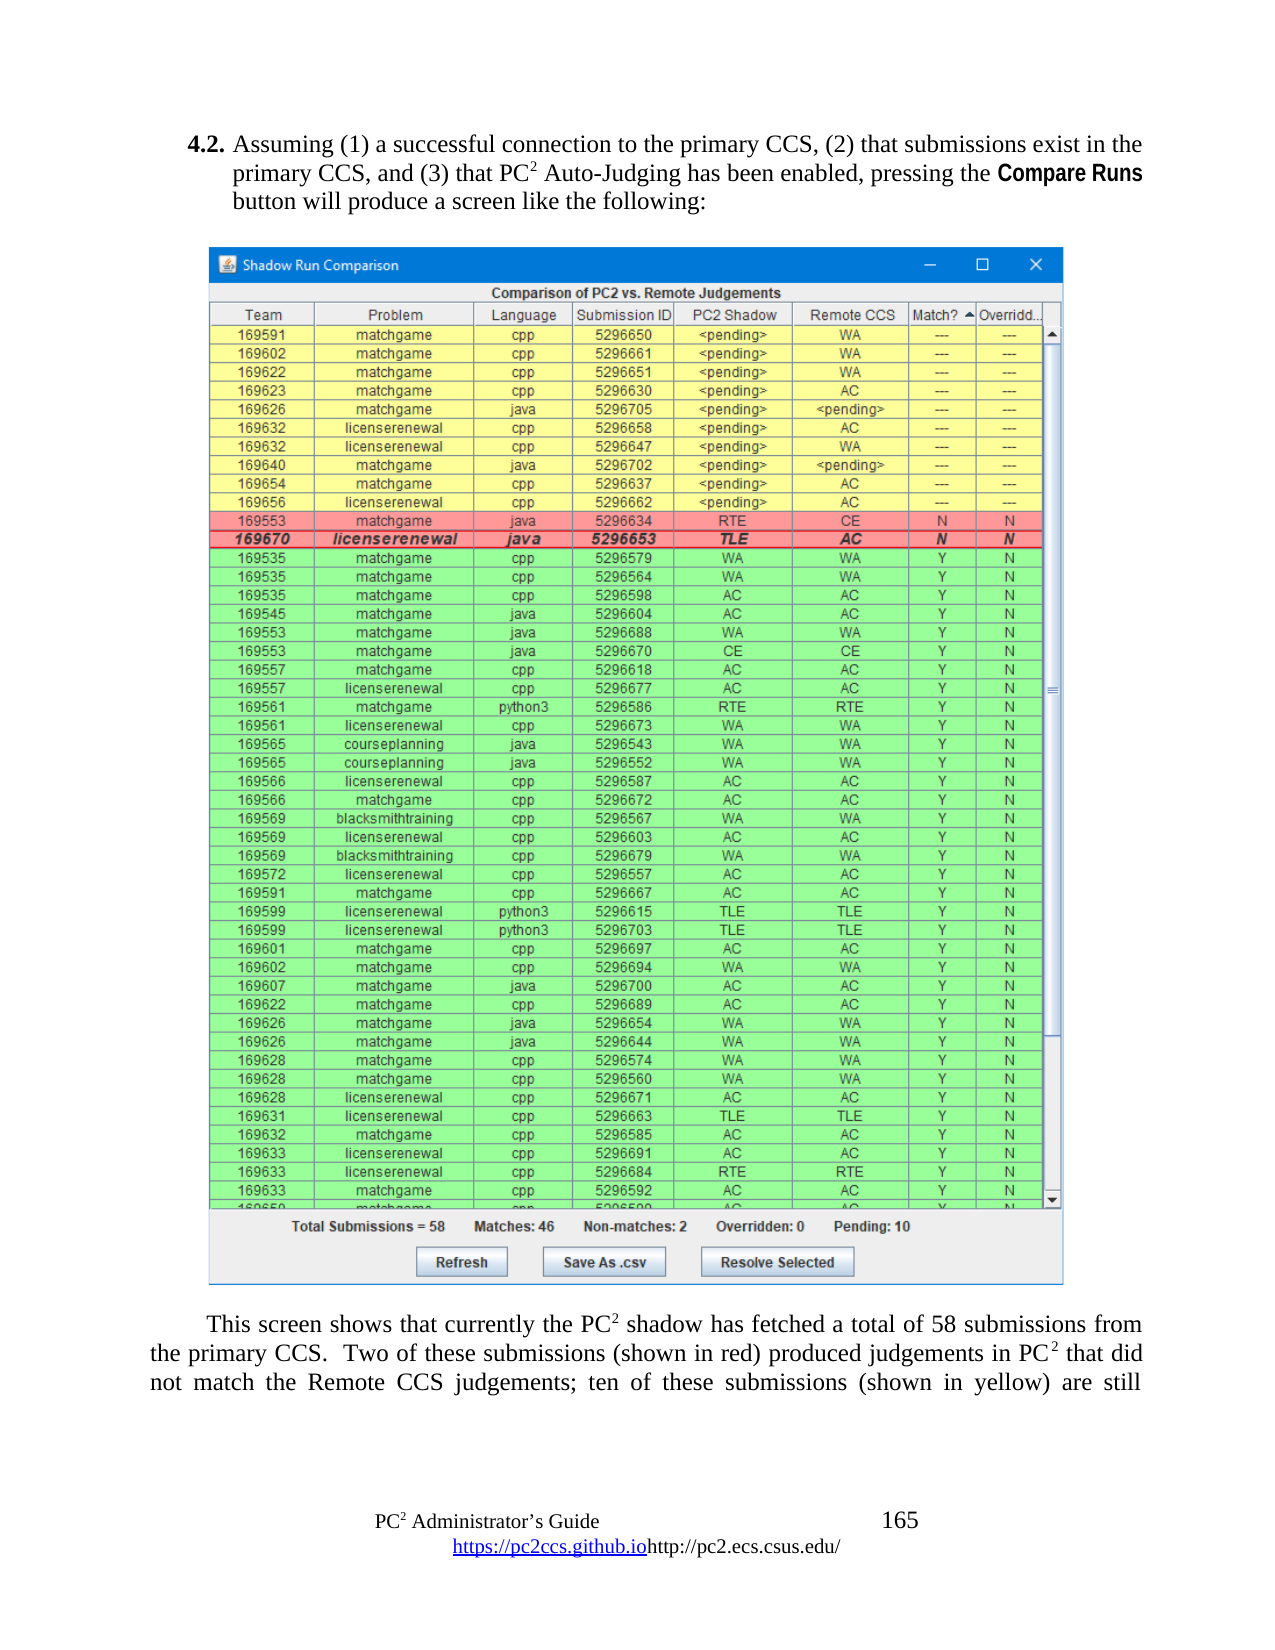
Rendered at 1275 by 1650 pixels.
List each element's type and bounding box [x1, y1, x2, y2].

picture [208, 247, 1064, 1285]
text [150, 240, 1143, 1396]
